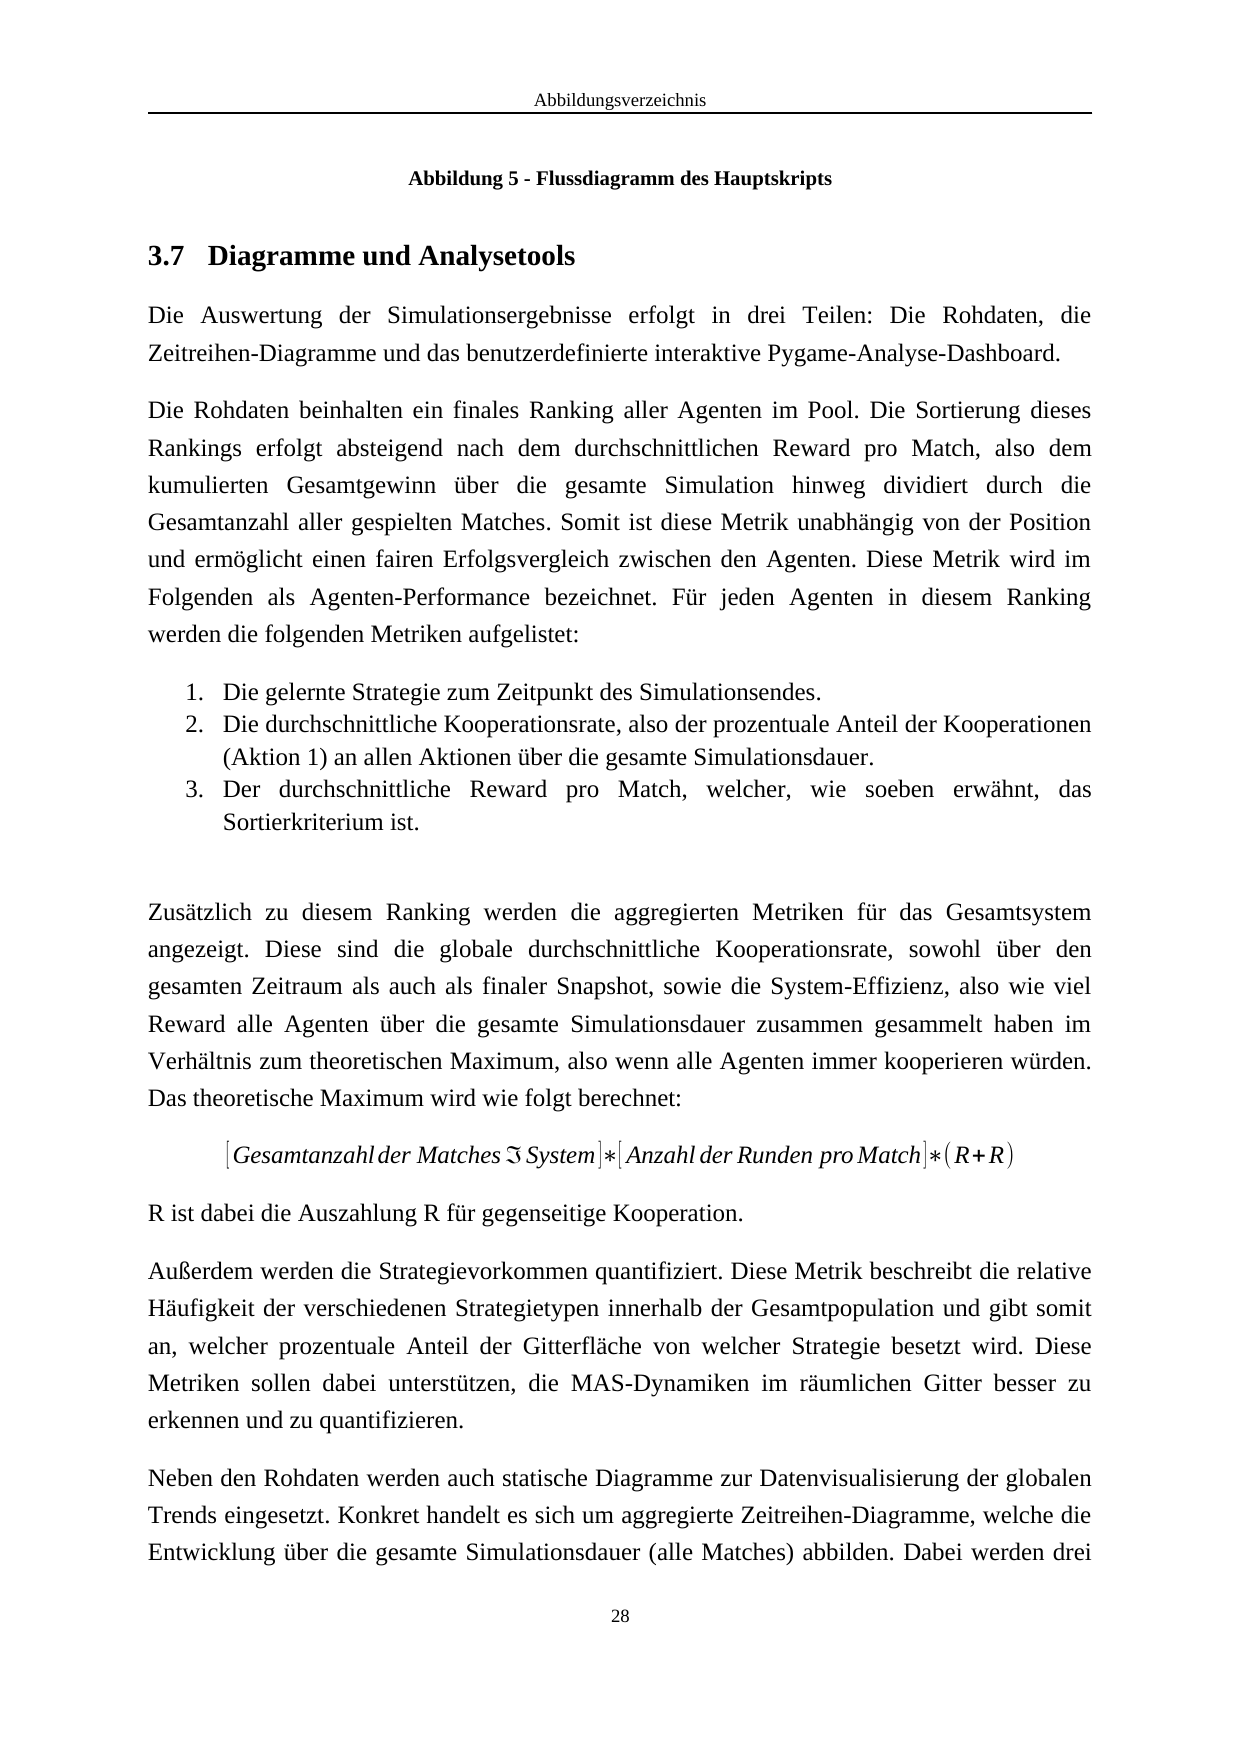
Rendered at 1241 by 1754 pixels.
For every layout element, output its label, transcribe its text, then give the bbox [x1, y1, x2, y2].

text Abbildung 5 - Flussdiagramm des Hauptskripts [148, 161, 1092, 194]
text R ist dabei die Auszahlung R für gegenseitige Kooperation. [148, 1197, 1092, 1229]
list Die gelernte Strategie zum Zeitpunkt des Simulationsendes. [185, 675, 1092, 707]
text Zusätzlich zu diesem Ranking werden die aggregierten Metriken für das Gesamtsystem angezeigt. Diese sind die globale durchschnittliche Kooperationsrate, sowohl über den gesamten Zeitraum als auch als finaler Snapshot, sowie die System-Effizienz, also wie viel Reward alle Agenten über die gesamte Simulationsdauer zusammen gesammelt haben im Verhältnis zum theoretischen Maximum, also wenn alle Agenten immer kooperieren würden. Das theoretische Maximum wird wie folgt berechnet: [148, 895, 1092, 1114]
text Die Auswertung der Simulationsergebnisse erfolgt in drei Teilen: Die Rohdaten, die Zeitreihen-Diagramme und das benutzerdefinierte interaktive Pygame-Analyse-Dashboard. [148, 299, 1092, 368]
subtitle Diagramme und Analysetools [148, 222, 1092, 287]
list Der durchschnittliche Reward pro Match, welcher, wie soeben erwähnt, das Sortierkriterium ist. [185, 772, 1092, 837]
text Die Rohdaten beinhalten ein finales Ranking aller Agenten im Pool. Die Sortierung dieses Rankings erfolgt absteigend nach dem durchschnittlichen Reward pro Match, also dem kumulierten Gesamtgewinn über die gesamte Simulation hinweg dividiert durch die Gesamtanzahl aller gespielten Matches. Somit ist diese Metrik unabhängig von der Position und ermöglicht einen fairen Erfolgsvergleich zwischen den Agenten. Diese Metrik wird im Folgenden als Agenten-Performance bezeichnet. Für jeden Agenten in diesem Ranking werden die folgenden Metriken aufgelistet: [148, 393, 1092, 650]
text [148, 1461, 1092, 1568]
text Außerdem werden die Strategievorkommen quantifiziert. Diese Metrik beschreibt die relative Häufigkeit der verschiedenen Strategietypen innerhalb der Gesamtpopulation und gibt somit an, welcher prozentuale Anteil der Gitterfläche von welcher Strategie besetzt wird. Diese Metriken sollen dabei unterstützen, die MAS-Dynamiken im räumlichen Gitter besser zu erkennen und zu quantifizieren. [148, 1254, 1092, 1436]
list Die durchschnittliche Kooperationsrate, also der prozentuale Anteil der Kooperationen (Aktion 1) an allen Aktionen über die gesamte Simulationsdauer. [185, 707, 1092, 772]
